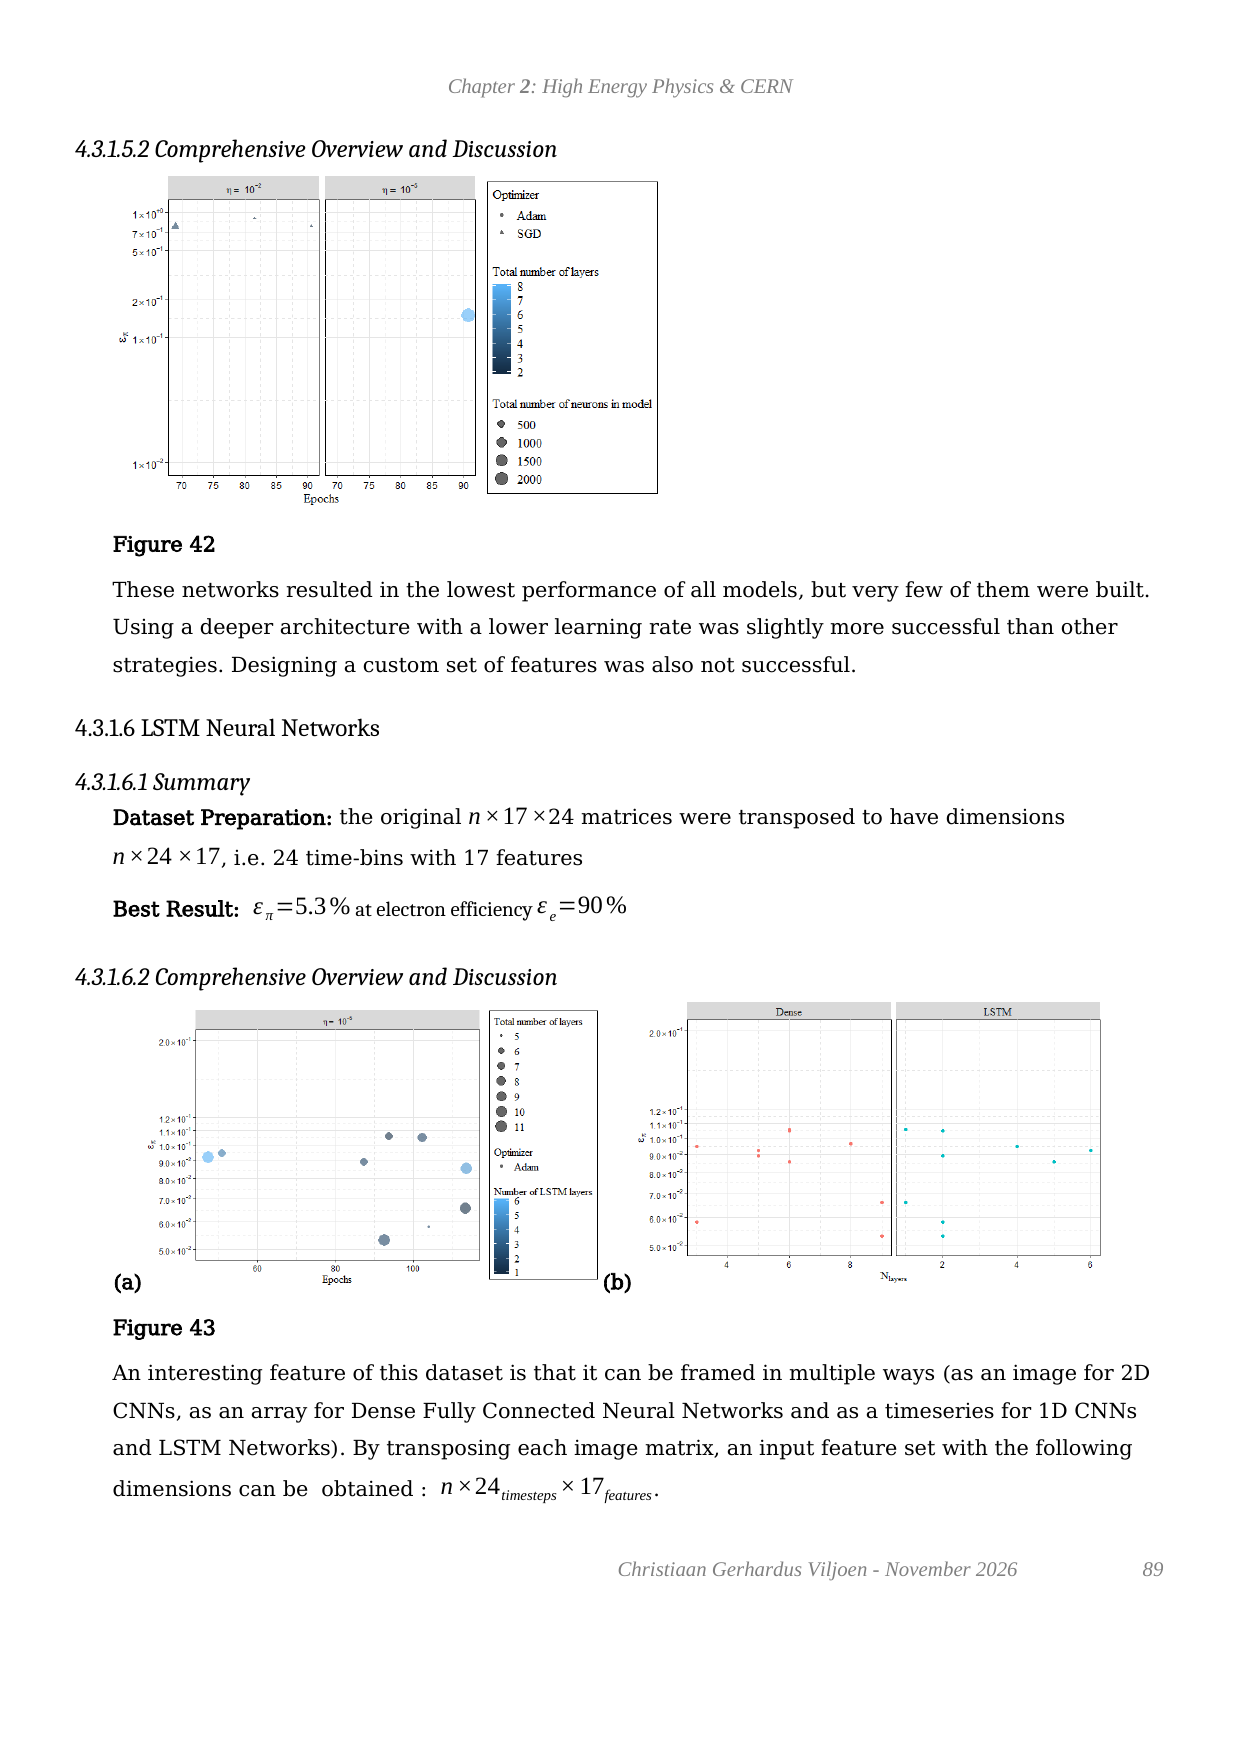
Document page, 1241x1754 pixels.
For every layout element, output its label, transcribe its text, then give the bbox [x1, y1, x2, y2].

subtitle LSTM Neural Networks [75, 714, 1165, 743]
picture [632, 997, 1105, 1289]
text Figure 43 [112, 1314, 1165, 1339]
text Dataset Preparation: the original 24 matrices were transposed to have dimensions, i.e. 24 time-bins with 17 features [112, 803, 1165, 871]
text An interesting feature of this dataset is that it can be framed in multiple ways (as an image for 2D CNNs, as an array for Dense Fully Connected Neural Networks and as a timeseries for 1D CNNs and LSTM Networks). By transposing each image matrix, an input feature set with the following dimensions can be obtained : . [112, 1360, 1165, 1504]
subtitle Summary [75, 768, 1165, 797]
text Best Result: at electron efficiency [112, 891, 1165, 925]
picture [142, 1005, 602, 1289]
subtitle Comprehensive Overview and Discussion [75, 963, 1165, 992]
text Figure 42 [112, 531, 1165, 556]
picture [112, 170, 663, 510]
subtitle Comprehensive Overview and Discussion [75, 135, 1165, 164]
text These networks resulted in the lowest performance of all models, but very few of them were built. Using a deeper architecture with a lower learning rate was slightly more successful than other strategies. Designing a custom set of features was also not successful. [112, 577, 1165, 677]
